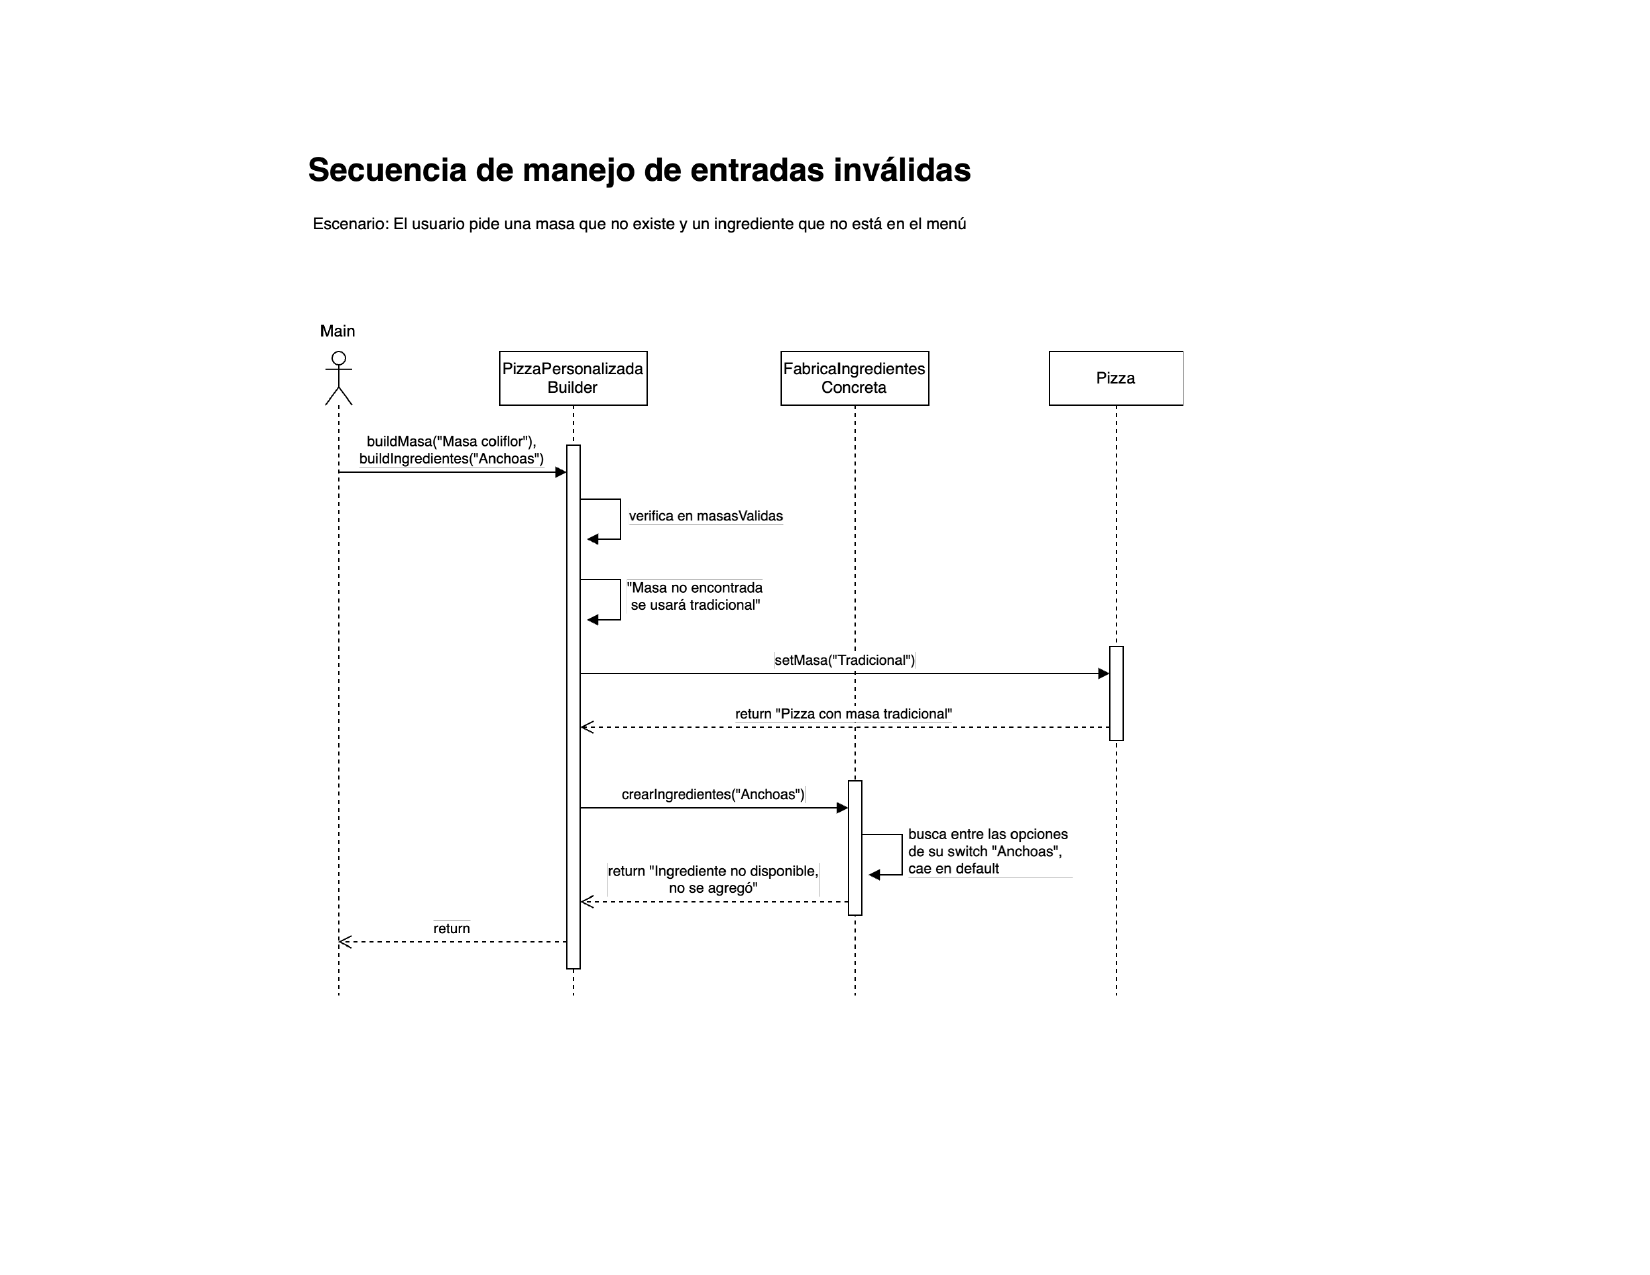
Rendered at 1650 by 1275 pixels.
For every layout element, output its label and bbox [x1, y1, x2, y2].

picture [150, 150, 1184, 996]
